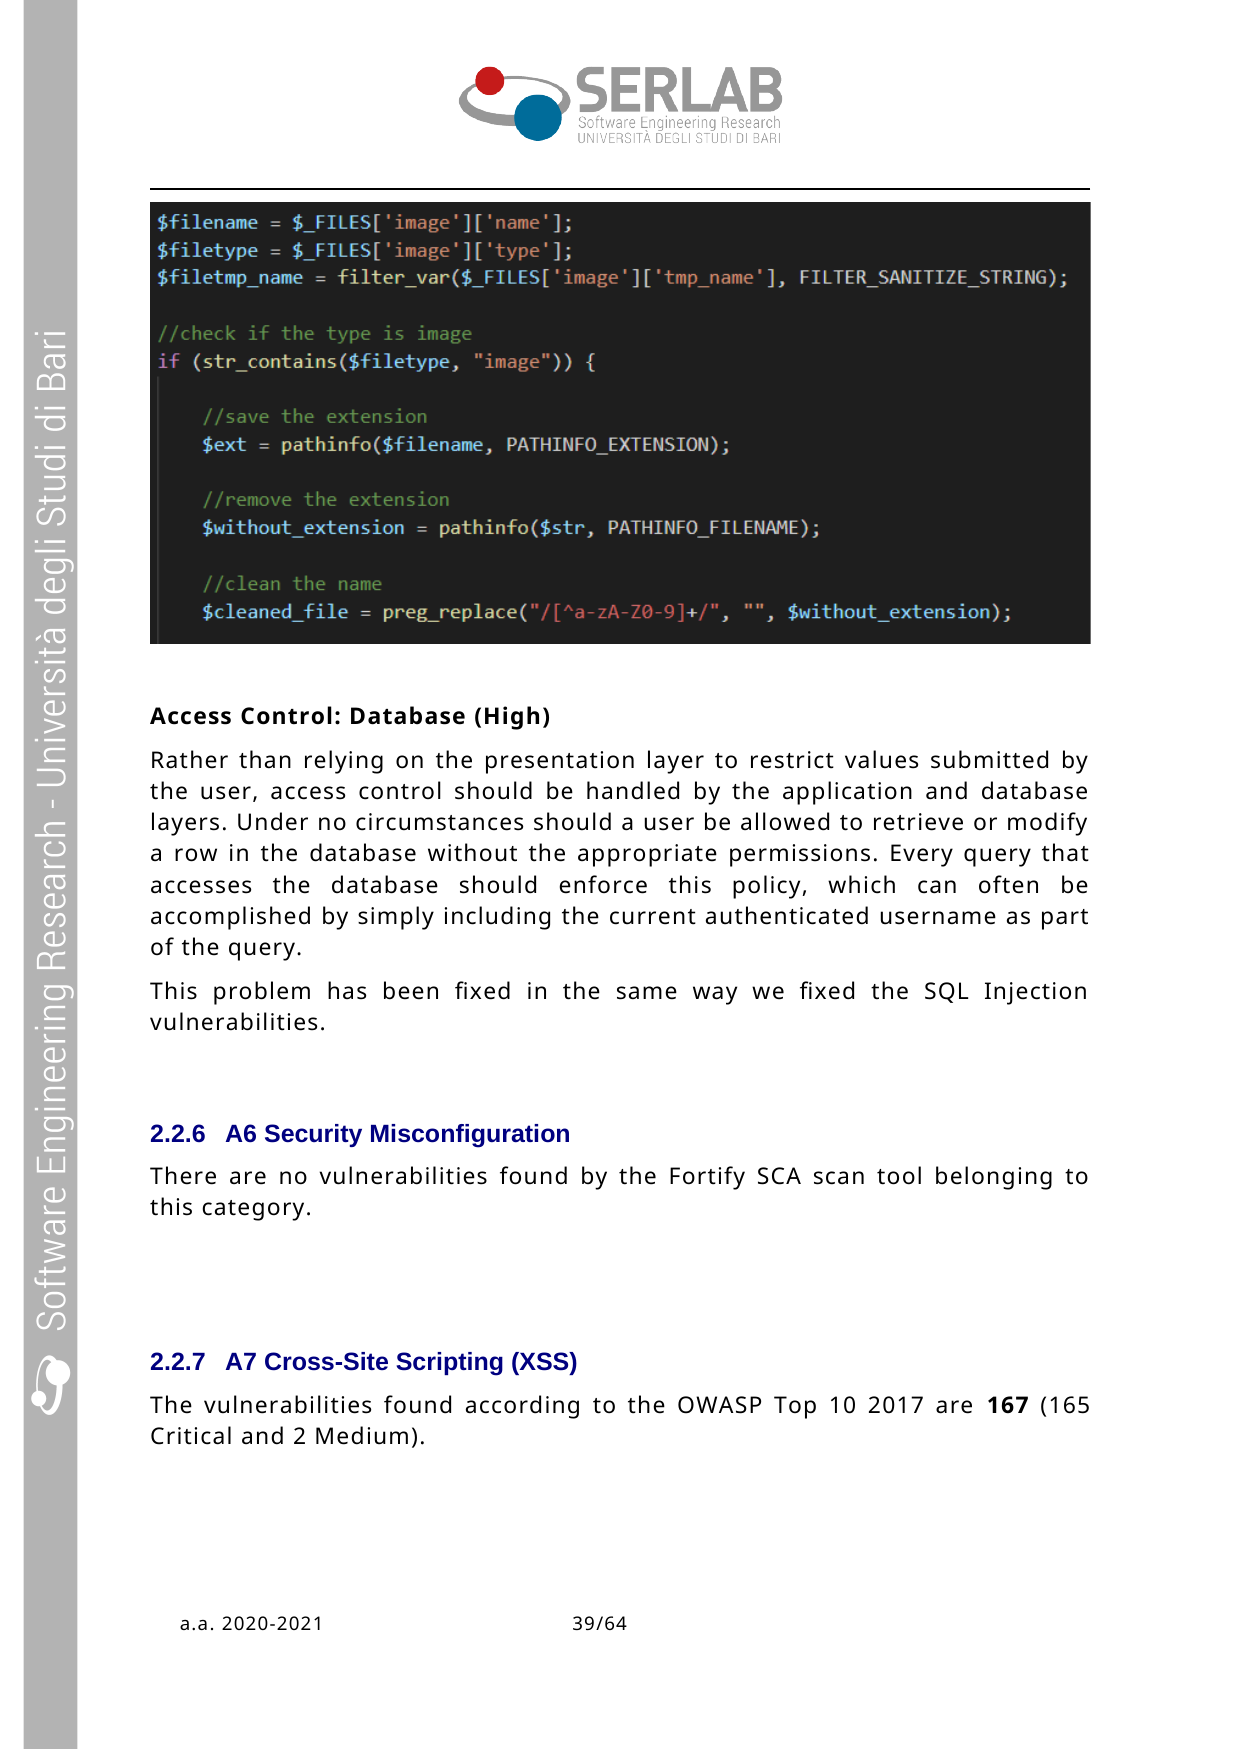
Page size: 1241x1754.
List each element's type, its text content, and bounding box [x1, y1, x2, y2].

text This problem has been fixed in the same way we fixed the SQL Injection vulnerabilities. [150, 975, 1090, 1037]
text There are no vulnerabilities found by the Fortify SCA scan tool belonging to this category. [150, 1160, 1090, 1222]
picture [150, 202, 1091, 644]
subtitle A6 Security Misconfiguration [150, 1118, 1090, 1147]
subtitle A7 Cross-Site Scripting (XSS) [150, 1347, 1090, 1376]
text Rather than relying on the presentation layer to restrict values submitted by the user, access control should be handled by the application and database layers. Under no circumstances should a user be allowed to retrieve or modify a row in the database without the appropriate permissions. Every query that accesses the database should enforce this policy, which can often be accomplished by simply including the current authenticated username as part of the query. [150, 743, 1090, 962]
picture [455, 65, 785, 145]
picture [23, 0, 78, 1749]
text Access Control: Database (High) [150, 700, 1090, 731]
text The vulnerabilities found according to the OWASP Top 10 2017 are 167 (165 Critical and 2 Medium). [150, 1388, 1090, 1451]
